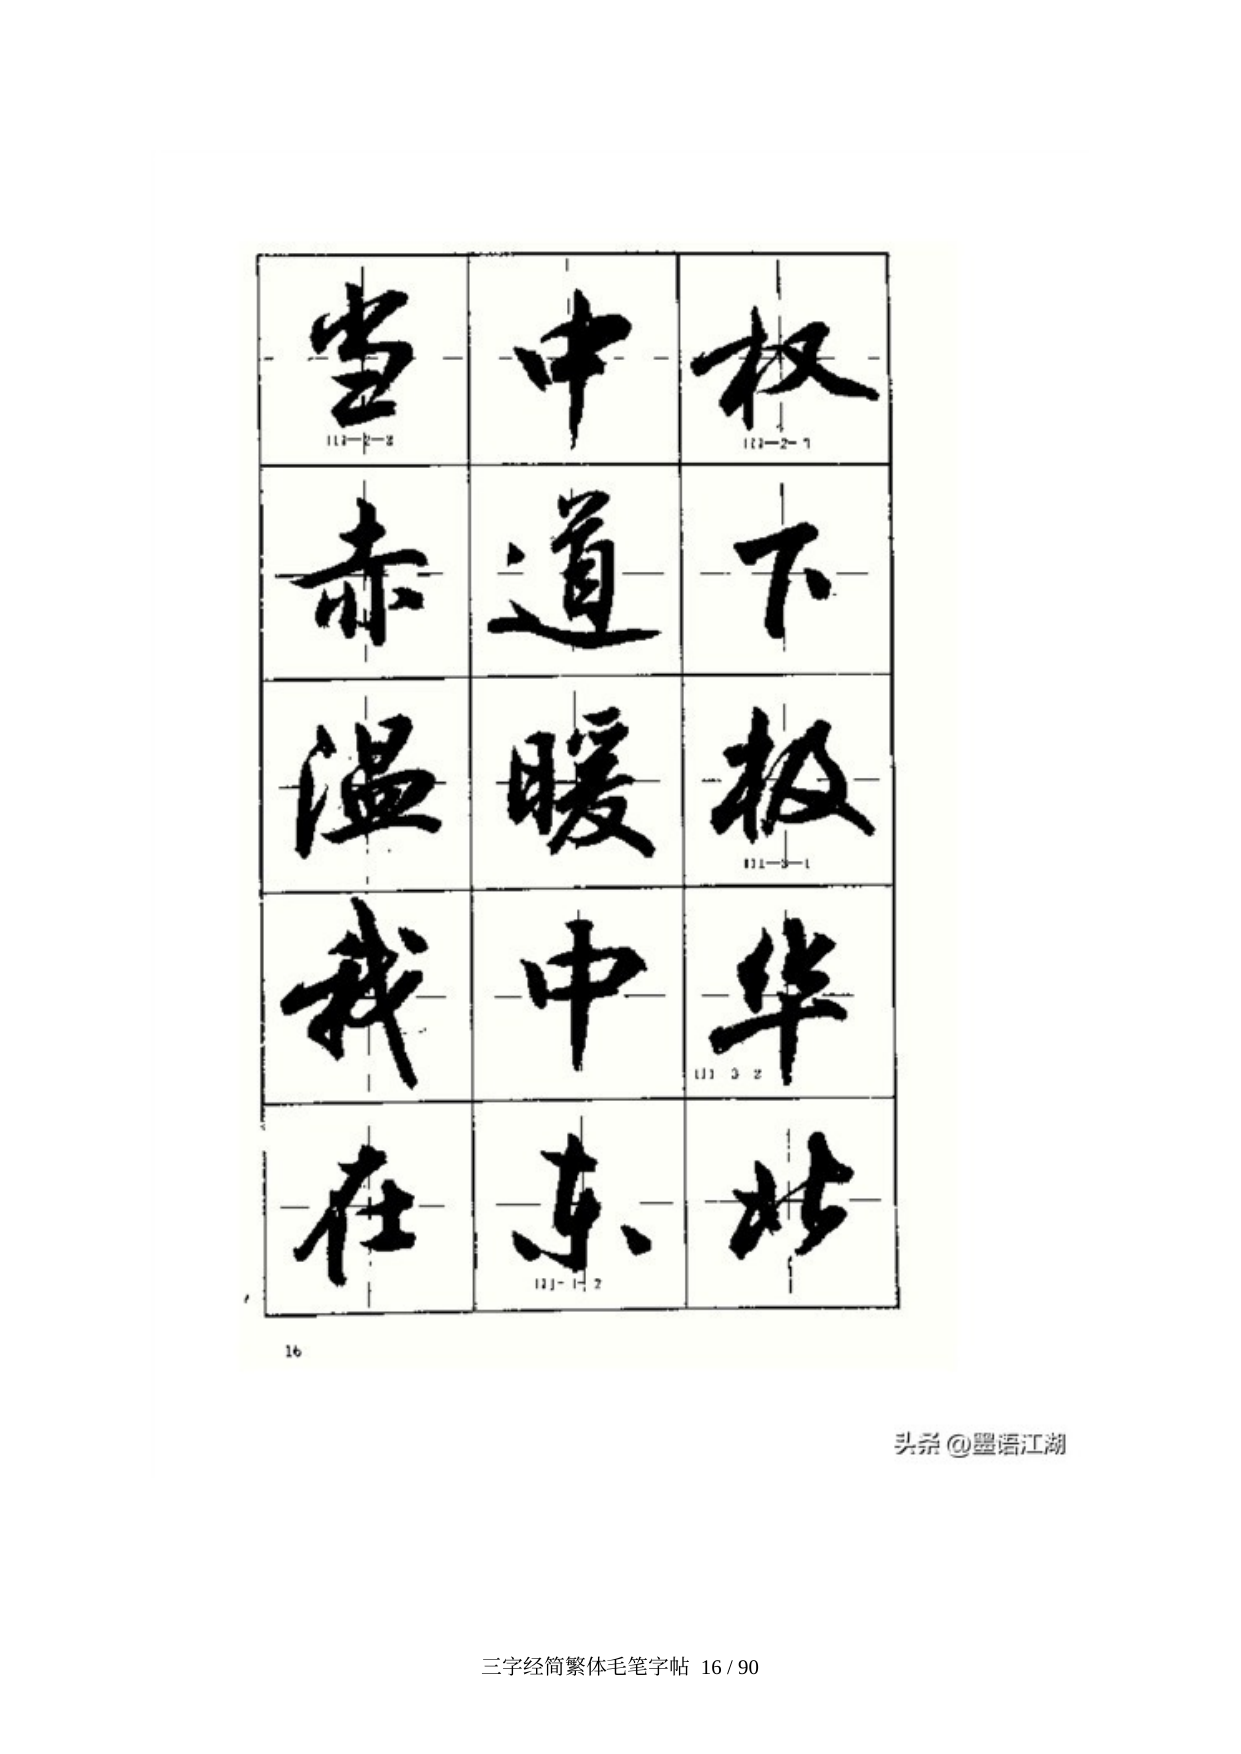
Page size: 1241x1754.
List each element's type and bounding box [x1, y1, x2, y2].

picture [151, 150, 1089, 1478]
